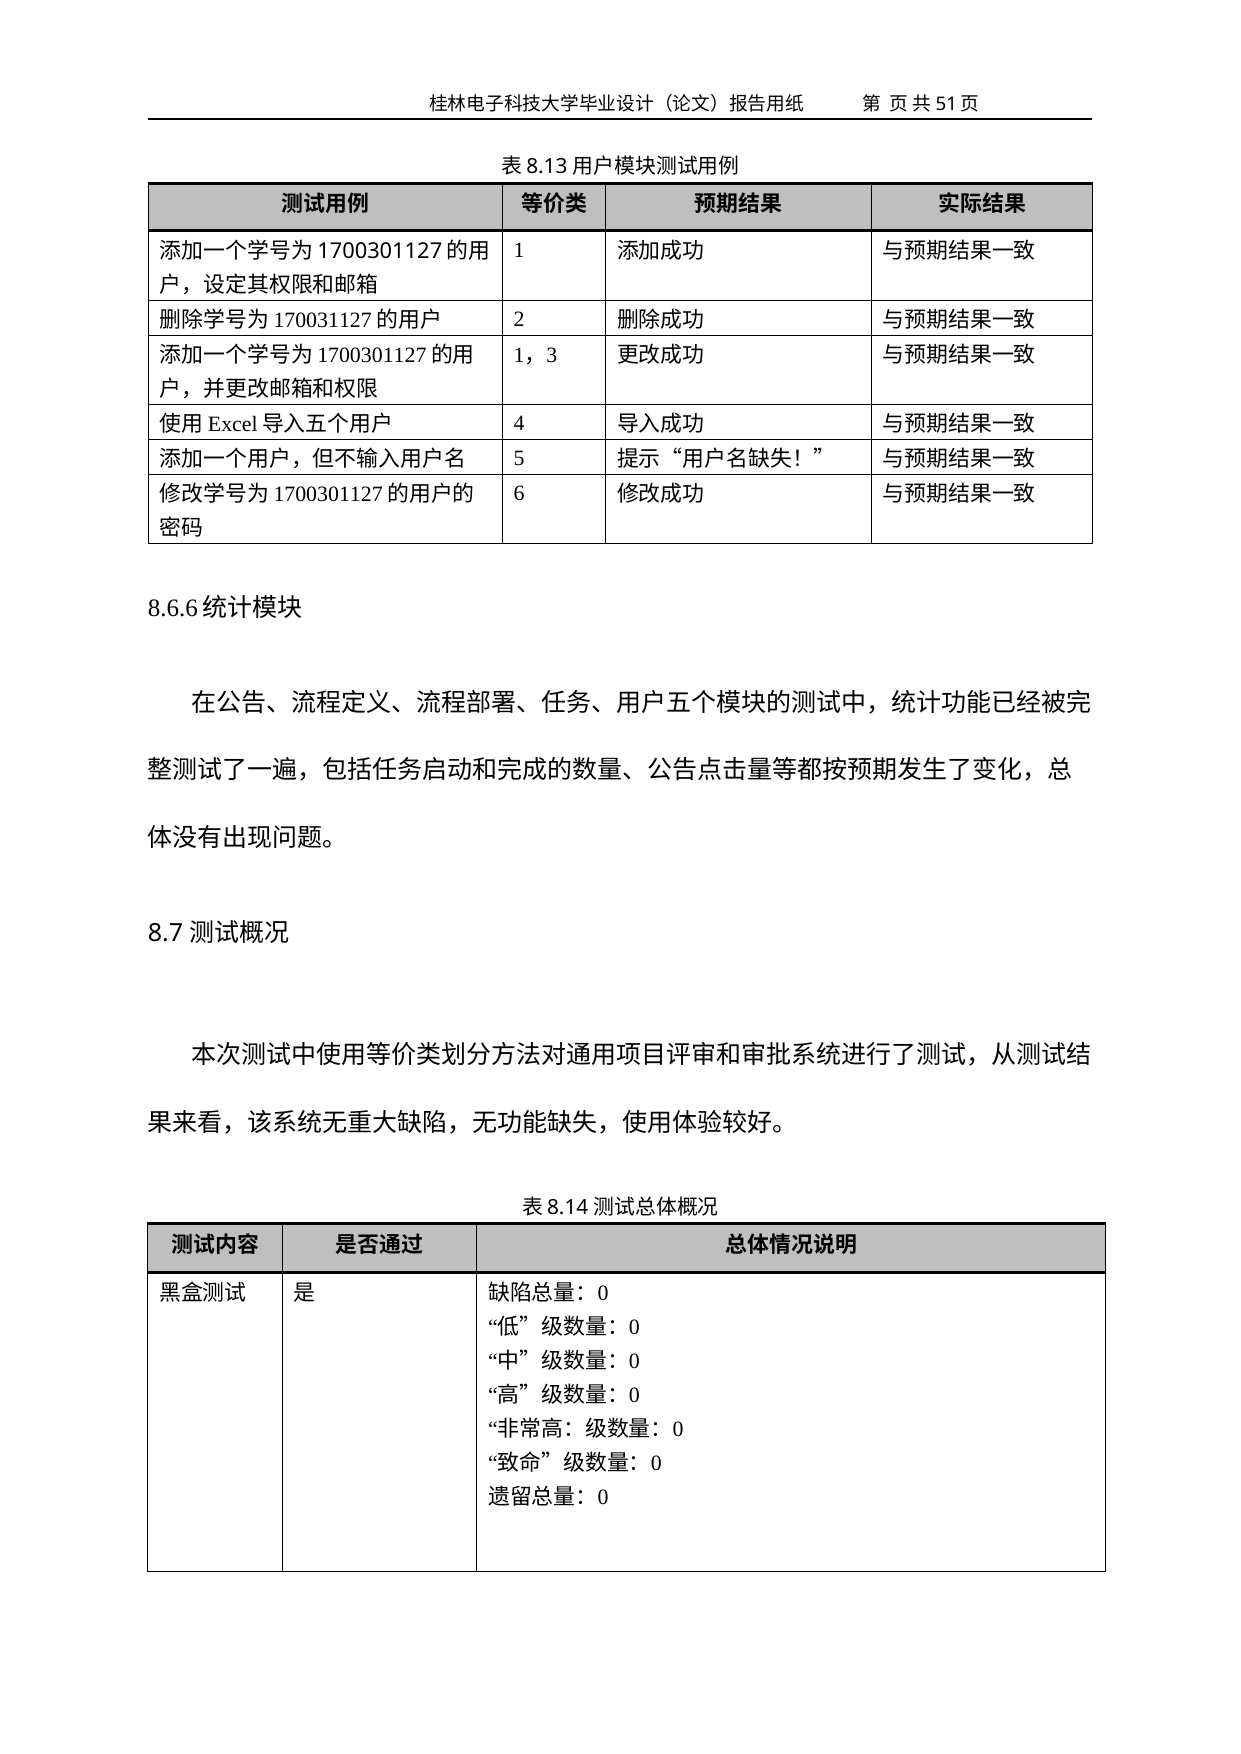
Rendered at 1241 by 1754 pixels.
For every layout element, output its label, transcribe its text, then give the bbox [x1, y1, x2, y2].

table_cell 添加一个学号为1700301127的用户，设定其权限和邮箱 [149, 232, 502, 300]
table_cell 导入成功 [606, 405, 871, 439]
table_cell 添加一个学号为1700301127的用户，并更改邮箱和权限 [149, 336, 502, 404]
text 表8.14 测试总体概况 [148, 1188, 1092, 1222]
table_cell 提示“用户名缺失！” [606, 440, 871, 474]
table_cell 使用Excel导入五个用户 [149, 405, 502, 439]
table_header 等价类 [503, 185, 605, 229]
table_cell 删除学号为170031127的用户 [149, 301, 502, 335]
table_cell 5 [503, 440, 605, 474]
table_cell 缺陷总量：0 “低”级数量：0 “中”级数量：0 “高”级数量：0 “非常高：级数量：0 “致命”级数量：0 遗留总量：0 [477, 1274, 1105, 1571]
table_cell 6 [503, 475, 605, 543]
table_header 预期结果 [606, 185, 871, 229]
text 表8.13 用户模块测试用例 [148, 148, 1092, 182]
table_cell 添加一个用户，但不输入用户名 [149, 440, 502, 474]
table_header 是否通过 [283, 1225, 476, 1271]
table_cell 4 [503, 405, 605, 439]
table_cell 删除成功 [606, 301, 871, 335]
table_cell 与预期结果一致 [872, 440, 1092, 474]
table_cell 修改学号为1700301127的用户的密码 [149, 475, 502, 543]
table_header 总体情况说明 [477, 1225, 1105, 1271]
subtitle 8.7 测试概况 [148, 897, 1092, 965]
table_header 测试用例 [149, 185, 502, 229]
text 在公告、流程定义、流程部署、任务、用户五个模块的测试中，统计功能已经被完整测试了一遍，包括任务启动和完成的数量、公告点击量等都按预期发生了变化，总体没有出现问题。 [148, 666, 1092, 870]
table_cell 添加成功 [606, 232, 871, 300]
table_cell 更改成功 [606, 336, 871, 404]
table_cell 黑盒测试 [148, 1274, 282, 1571]
table_header 实际结果 [872, 185, 1092, 229]
table_cell 1，3 [503, 336, 605, 404]
table_cell 与预期结果一致 [872, 336, 1092, 404]
table_cell 2 [503, 301, 605, 335]
table_cell 1 [503, 232, 605, 300]
table_cell 是 [283, 1274, 476, 1571]
table_cell 修改成功 [606, 475, 871, 543]
table_cell 与预期结果一致 [872, 475, 1092, 543]
table_header 测试内容 [148, 1225, 282, 1271]
table_cell 与预期结果一致 [872, 301, 1092, 335]
subtitle 8.6.6统计模块 [148, 571, 1092, 639]
table_cell 与预期结果一致 [872, 405, 1092, 439]
text 本次测试中使用等价类划分方法对通用项目评审和审批系统进行了测试，从测试结果来看，该系统无重大缺陷，无功能缺失，使用体验较好。 [148, 1018, 1092, 1154]
table_cell 与预期结果一致 [872, 232, 1092, 300]
